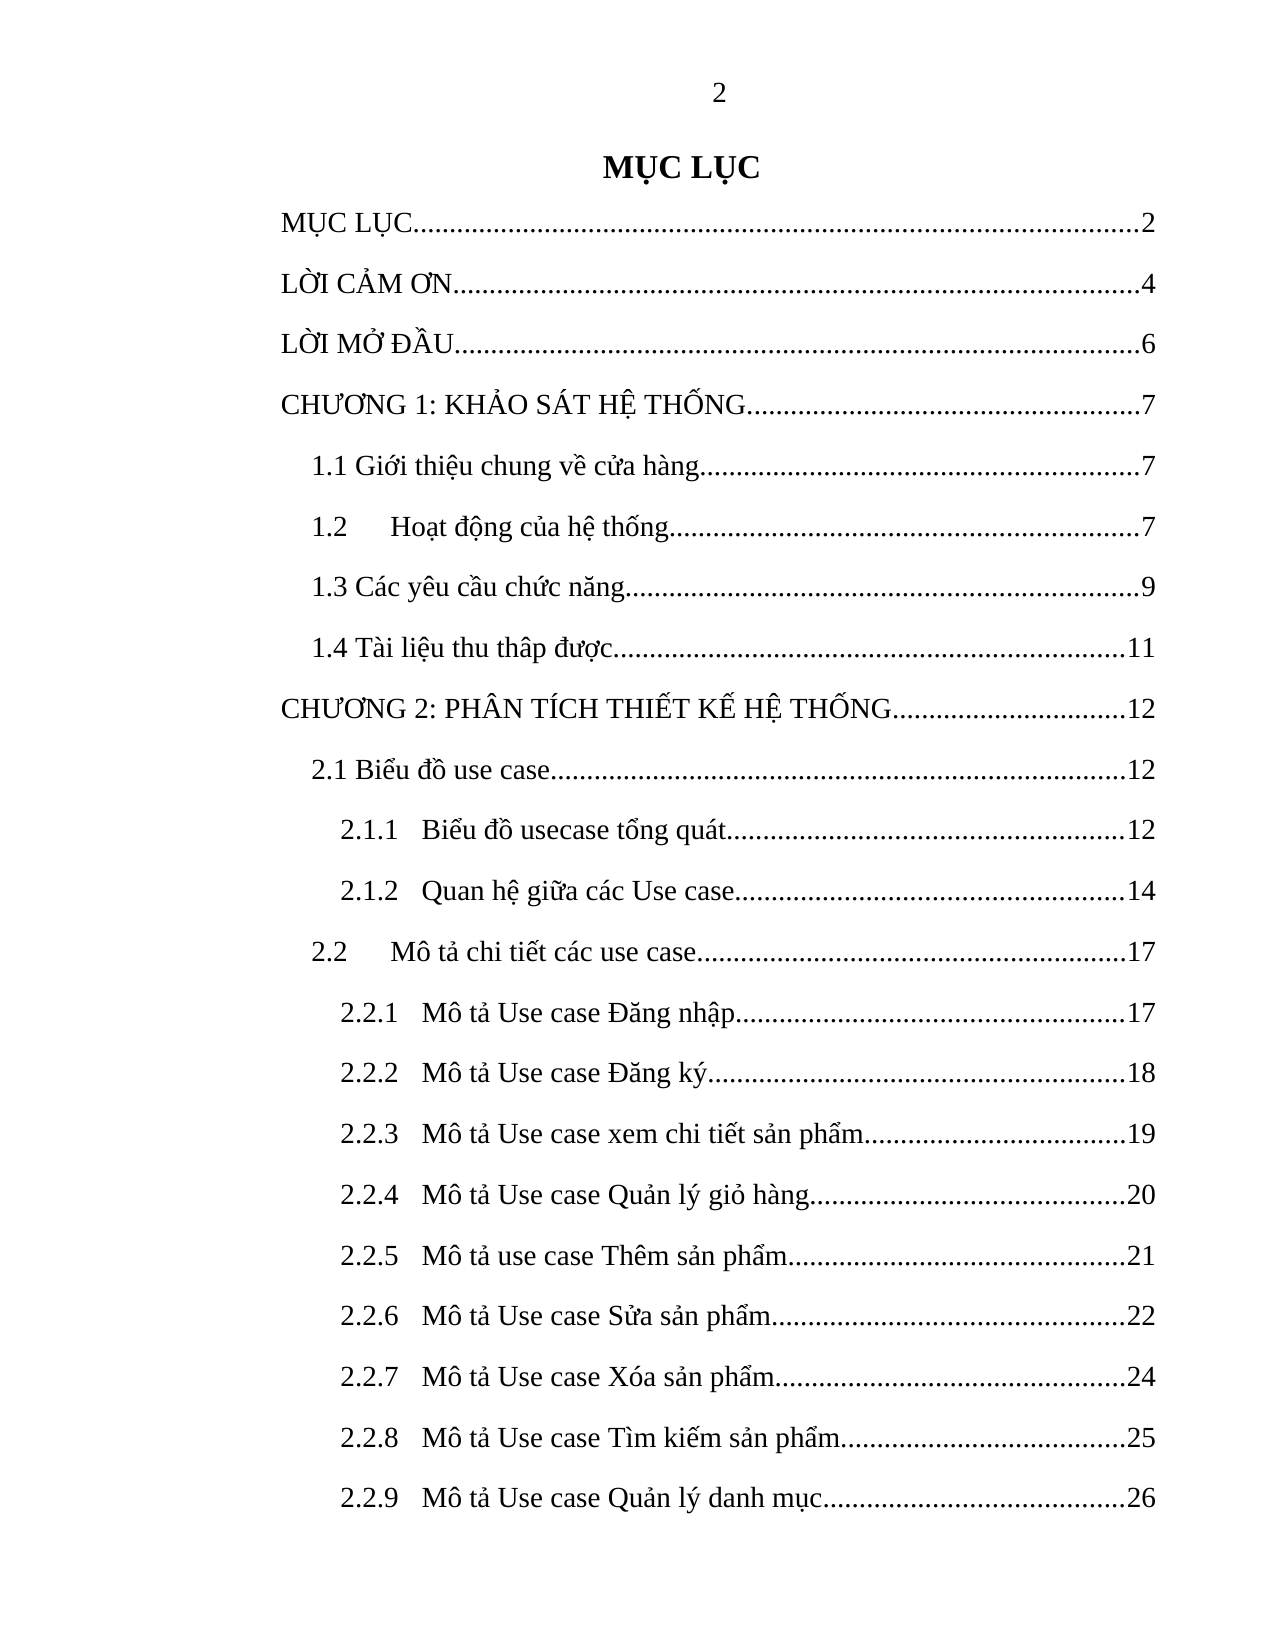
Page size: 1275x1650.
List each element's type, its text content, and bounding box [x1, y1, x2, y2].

text 2.2.7 Mô tả Use case Xóa sản phẩm 24 [265, 1359, 1157, 1393]
text 2.1.2 Quan hệ giữa các Use case 14 [265, 873, 1157, 907]
text CHƯƠNG 2: PHÂN TÍCH THIẾT KẾ HỆ THỐNG 12 [207, 691, 1157, 724]
text LỜI CẢM ƠN 4 [207, 266, 1157, 299]
text 1.3 Các yêu cầu chức năng 9 [236, 569, 1157, 603]
text 2.2.3 Mô tả Use case xem chi tiết sản phẩm 19 [265, 1116, 1157, 1150]
text MỤC LỤC 2 [207, 205, 1157, 239]
text 2.2.8 Mô tả Use case Tìm kiếm sản phẩm 25 [265, 1420, 1157, 1453]
text 2.2.5 Mô tả use case Thêm sản phẩm 21 [265, 1238, 1157, 1271]
text 2.2 Mô tả chi tiết các use case 17 [236, 934, 1157, 967]
text 2.2.4 Mô tả Use case Quản lý giỏ hàng 20 [265, 1177, 1157, 1210]
text 2.1.1 Biểu đồ usecase tổng quát 12 [265, 812, 1157, 846]
subtitle MỤC LỤC [207, 148, 1157, 186]
text 1.4 Tài liệu thu thâp được 11 [236, 630, 1157, 664]
text 2.2.1 Mô tả Use case Đăng nhập 17 [265, 995, 1157, 1028]
text 1.2 Hoạt động của hệ thống 7 [236, 509, 1157, 542]
text LỜI MỞ ĐẦU 6 [207, 327, 1157, 360]
text 2.2.2 Mô tả Use case Đăng ký 18 [265, 1055, 1157, 1089]
text 1.1 Giới thiệu chung về cửa hàng 7 [236, 448, 1157, 482]
text 2.2.9 Mô tả Use case Quản lý danh mục 26 [265, 1481, 1157, 1514]
text CHƯƠNG 1: KHẢO SÁT HỆ THỐNG. 7 [207, 387, 1157, 421]
text 2.1 Biểu đồ use case 12 [236, 752, 1157, 785]
text 2.2.6 Mô tả Use case Sửa sản phẩm 22 [265, 1298, 1157, 1332]
